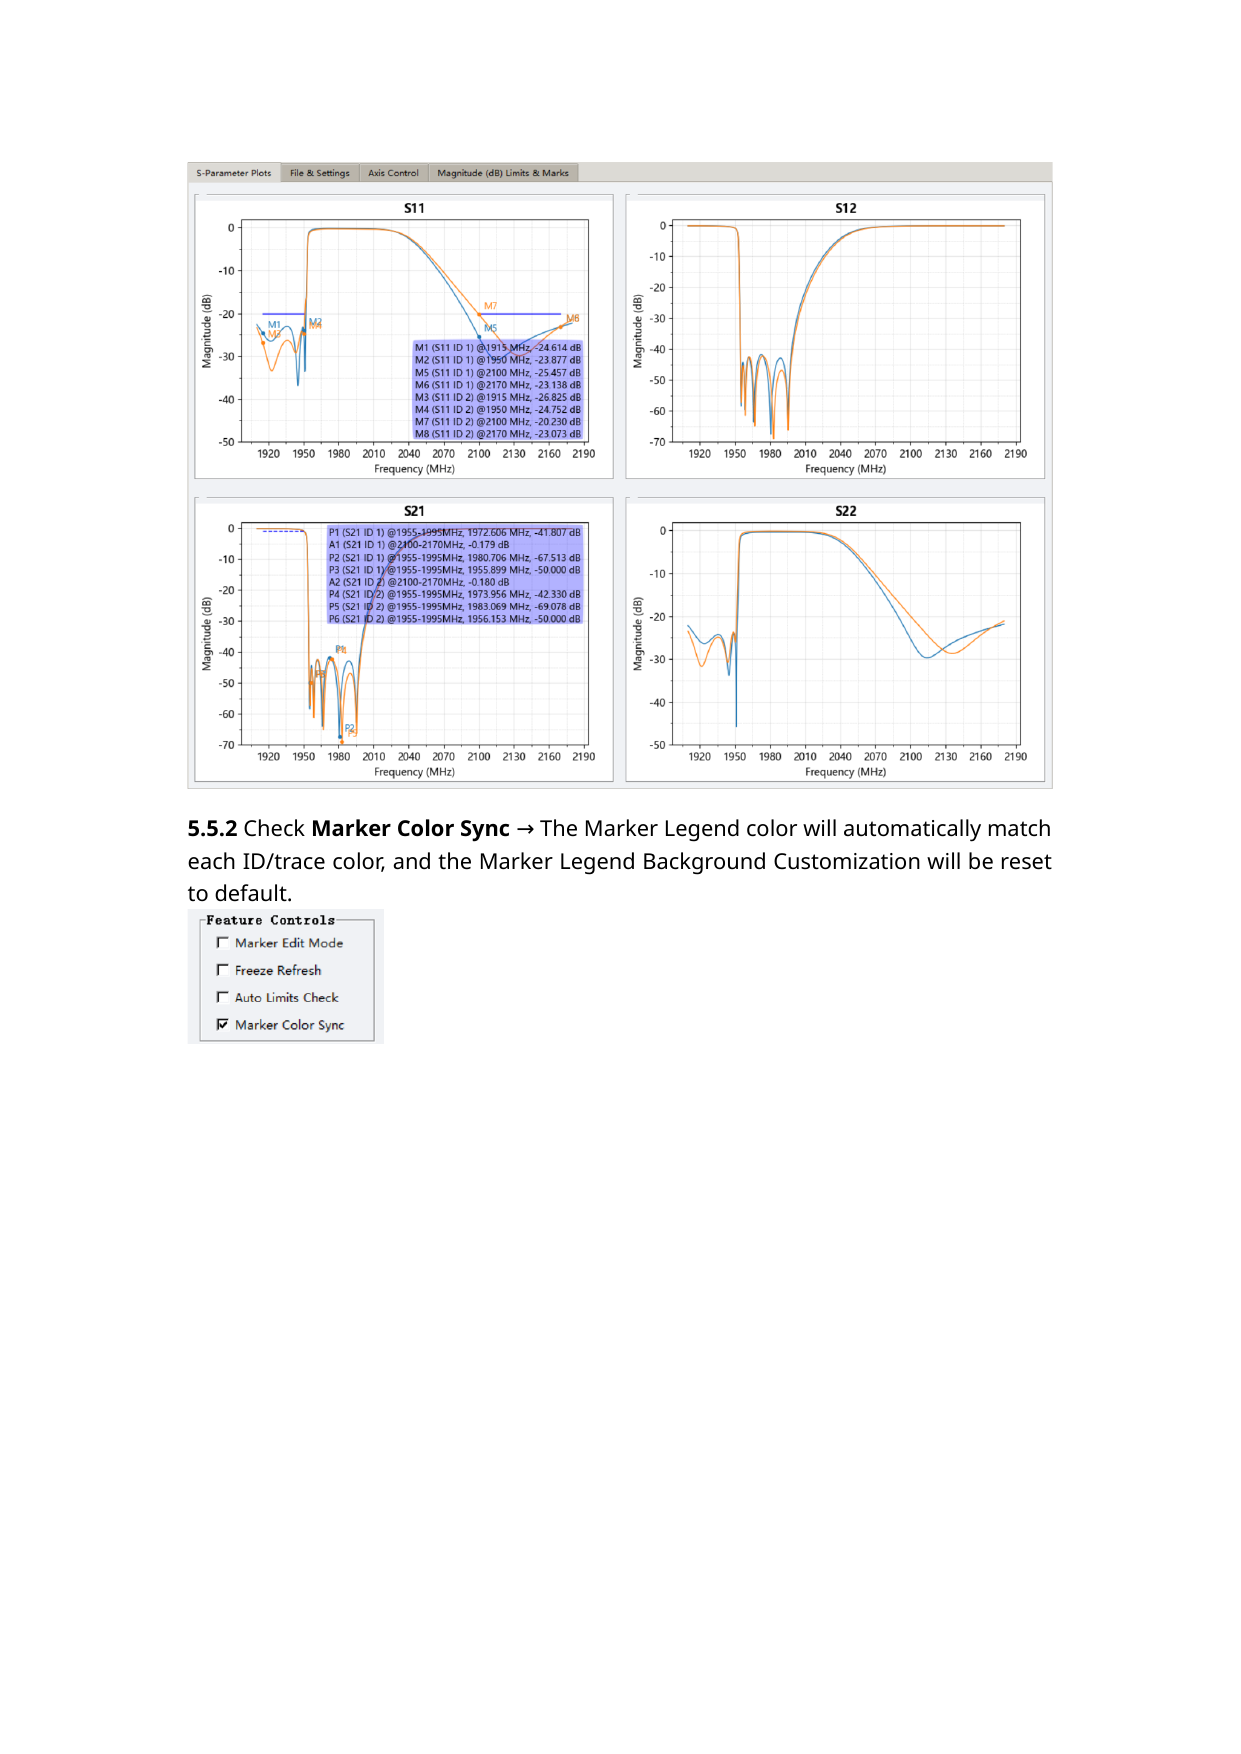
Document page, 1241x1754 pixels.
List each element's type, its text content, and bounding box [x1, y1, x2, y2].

picture [187, 909, 384, 1044]
picture [187, 162, 1053, 789]
text 5.5.2 Check Marker Color Sync → The Marker Legend color will automatically match each ID/trace color, and the Marker Legend Background Customization will be reset to default. [187, 812, 1053, 909]
